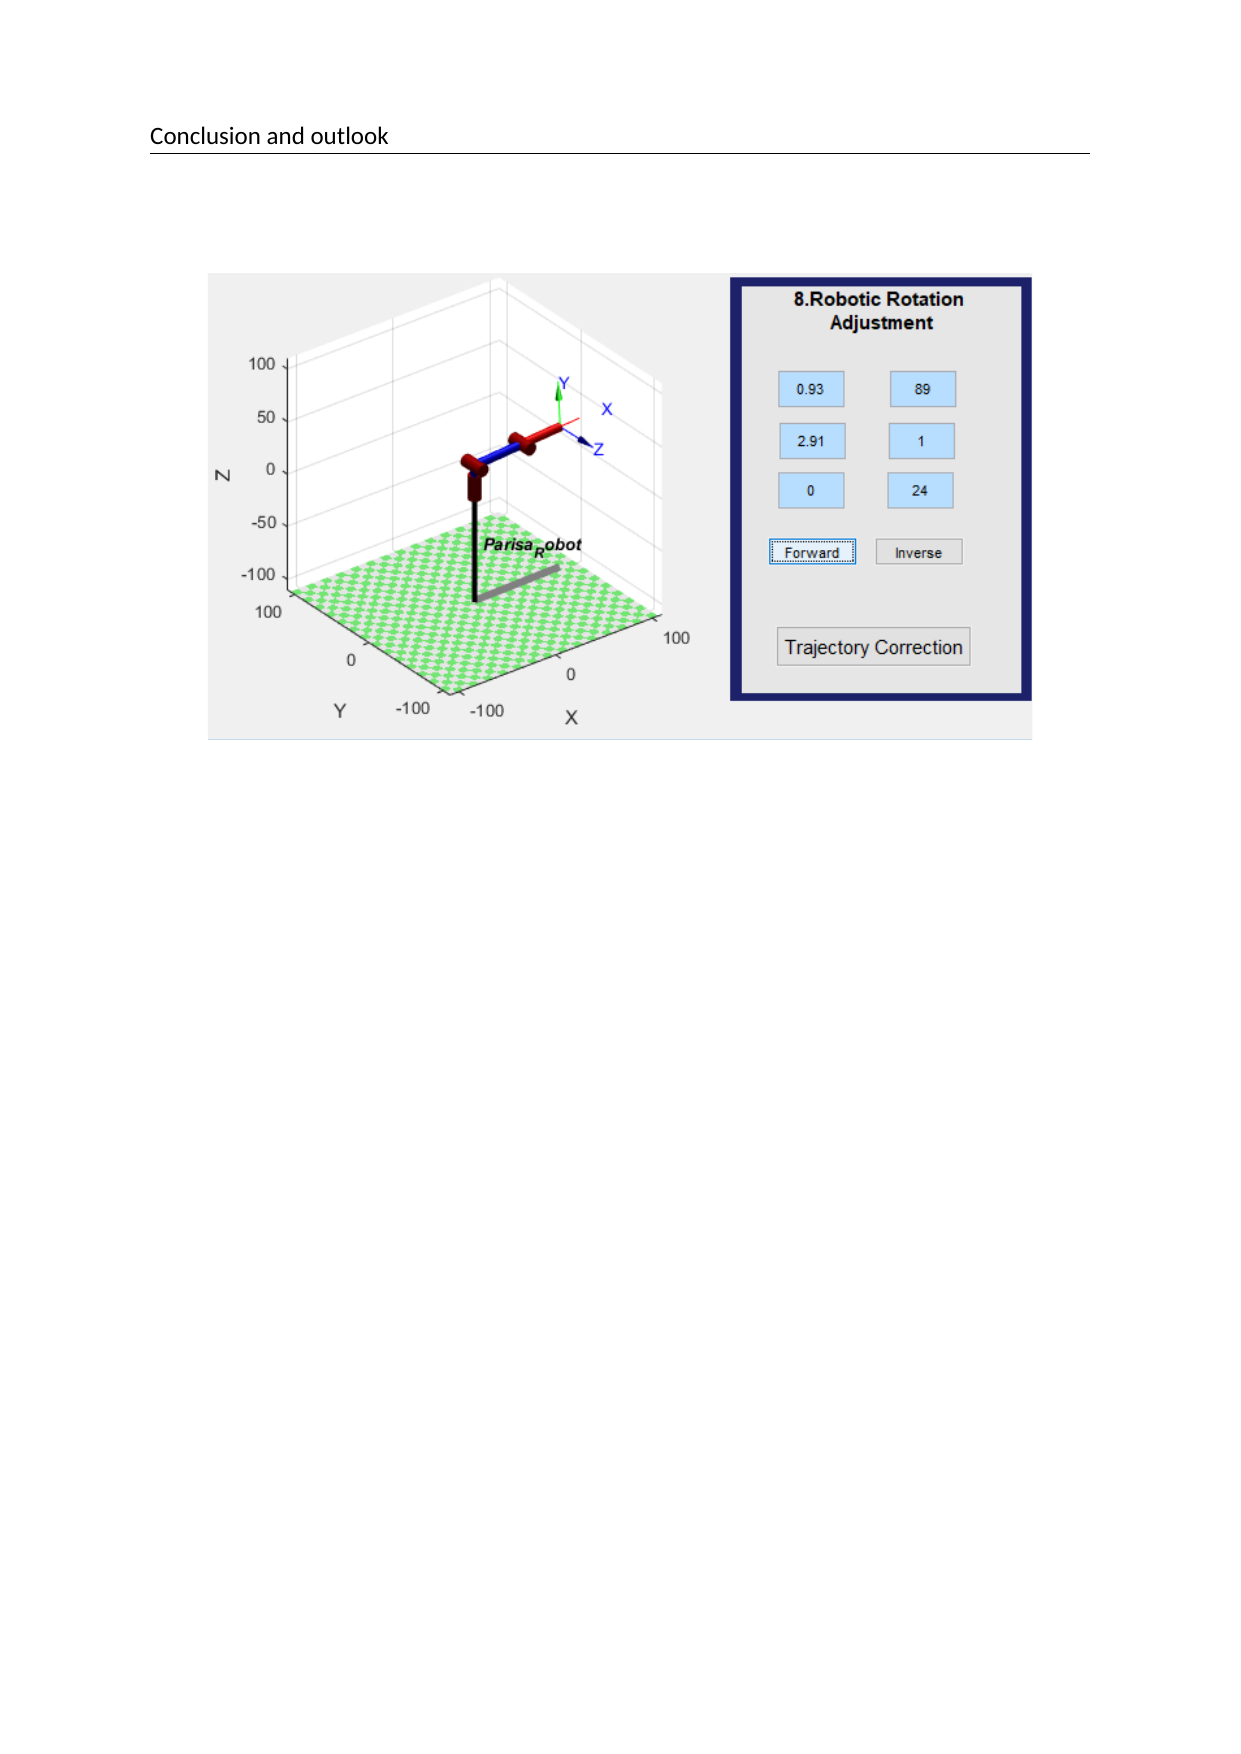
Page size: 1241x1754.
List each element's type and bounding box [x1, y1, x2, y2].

picture [207, 273, 1033, 740]
